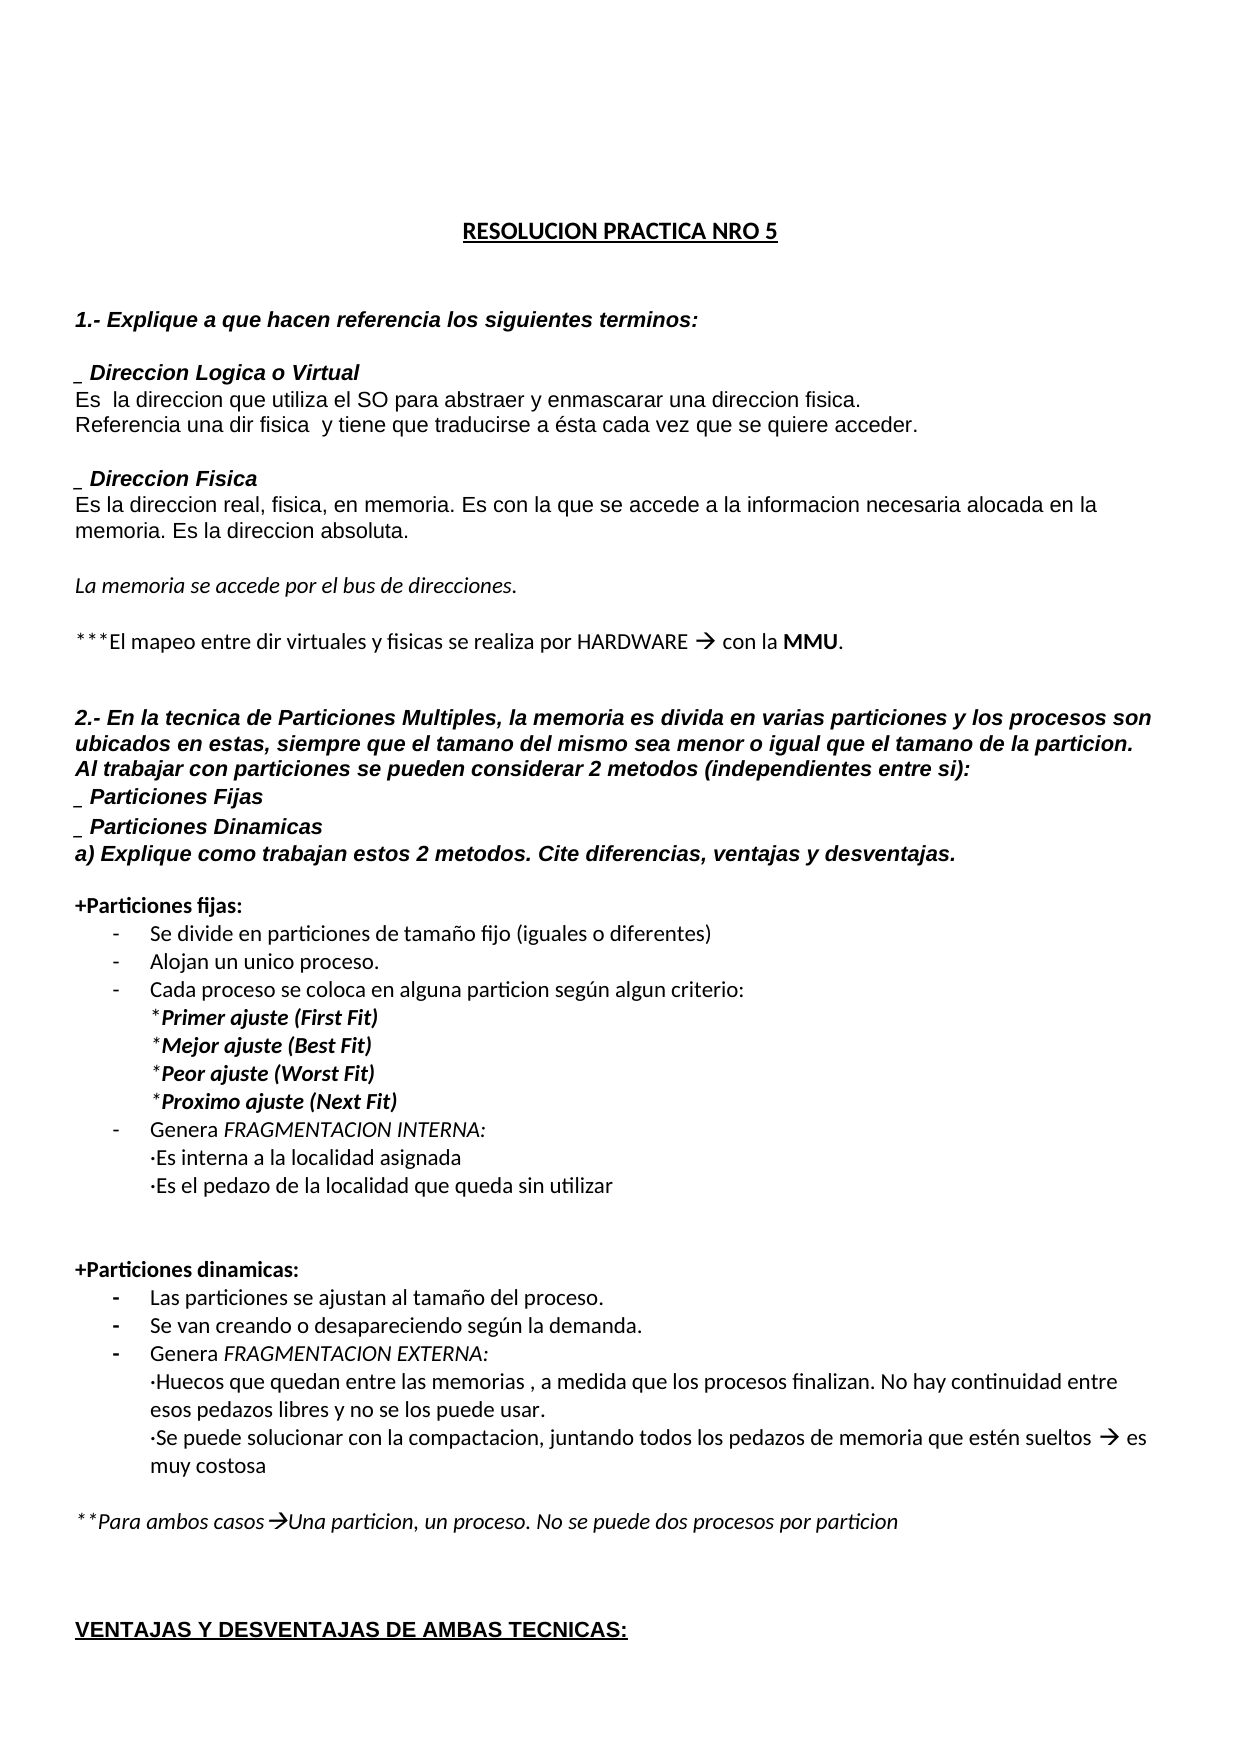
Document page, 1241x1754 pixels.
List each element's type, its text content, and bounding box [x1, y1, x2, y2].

text _ Direccion Fisica [75, 462, 1165, 492]
text Es la direccion que utiliza el SO para abstraer y enmascarar una direccion fisica. [75, 387, 1165, 412]
text _ Particiones Dinamicas [75, 811, 1165, 840]
list ·Se puede solucionar con la compactacion, juntando todos los pedazos de memoria que estén sueltos es muy costosa [150, 1423, 1165, 1479]
text Es la direccion real, fisica, en memoria. Es con la que se accede a la informacion necesaria alocada en la memoria. Es la direccion absoluta. [75, 492, 1165, 543]
list Se divide en particiones de tamaño fijo (iguales o diferentes) [112, 919, 1165, 947]
text 1.- Explique a que hacen referencia los siguientes terminos: [75, 307, 1165, 332]
text Referencia una dir fisica y tiene que traducirse a ésta cada vez que se quiere acceder. [75, 412, 1165, 437]
text La memoria se accede por el bus de direcciones. [75, 571, 1165, 599]
list Se van creando o desapareciendo según la demanda. [112, 1311, 1165, 1339]
list *Primer ajuste (First Fit) [150, 1003, 1165, 1031]
text _ Direccion Logica o Virtual [75, 357, 1165, 387]
text VENTAJAS Y DESVENTAJAS DE AMBAS TECNICAS: [75, 1617, 1165, 1642]
text 2.- En la tecnica de Particiones Multiples, la memoria es divida en varias particiones y los procesos son ubicados en estas, siempre que el tamano del mismo sea menor o igual que el tamano de la particion. [75, 705, 1165, 756]
list ·Es interna a la localidad asignada [150, 1143, 1165, 1171]
text _ Particiones Fijas [75, 781, 1165, 811]
text +Particiones dinamicas: [75, 1255, 1165, 1283]
text a) Explique como trabajan estos 2 metodos. Cite diferencias, ventajas y desventajas. [75, 840, 1165, 866]
text +Particiones fijas: [75, 891, 1165, 919]
list *Peor ajuste (Worst Fit) [150, 1059, 1165, 1087]
list Las particiones se ajustan al tamaño del proceso. [112, 1283, 1165, 1311]
list *Proximo ajuste (Next Fit) [150, 1087, 1165, 1115]
text Al trabajar con particiones se pueden considerar 2 metodos (independientes entre si): [75, 756, 1165, 781]
list ·Es el pedazo de la localidad que queda sin utilizar [150, 1171, 1165, 1199]
list Alojan un unico proceso. [112, 947, 1165, 975]
text ***El mapeo entre dir virtuales y fisicas se realiza por HARDWARE con la MMU. [75, 627, 1165, 655]
text RESOLUCION PRACTICA NRO 5 [75, 215, 1165, 246]
text **Para ambos casosUna particion, un proceso. No se puede dos procesos por particion [75, 1507, 1165, 1535]
list ·Huecos que quedan entre las memorias , a medida que los procesos finalizan. No hay continuidad entre esos pedazos libres y no se los puede usar. [150, 1367, 1165, 1423]
list *Mejor ajuste (Best Fit) [150, 1031, 1165, 1059]
list Genera FRAGMENTACION INTERNA: [112, 1115, 1165, 1143]
list Genera FRAGMENTACION EXTERNA: [112, 1339, 1165, 1367]
list Cada proceso se coloca en alguna particion según algun criterio: [112, 975, 1165, 1003]
